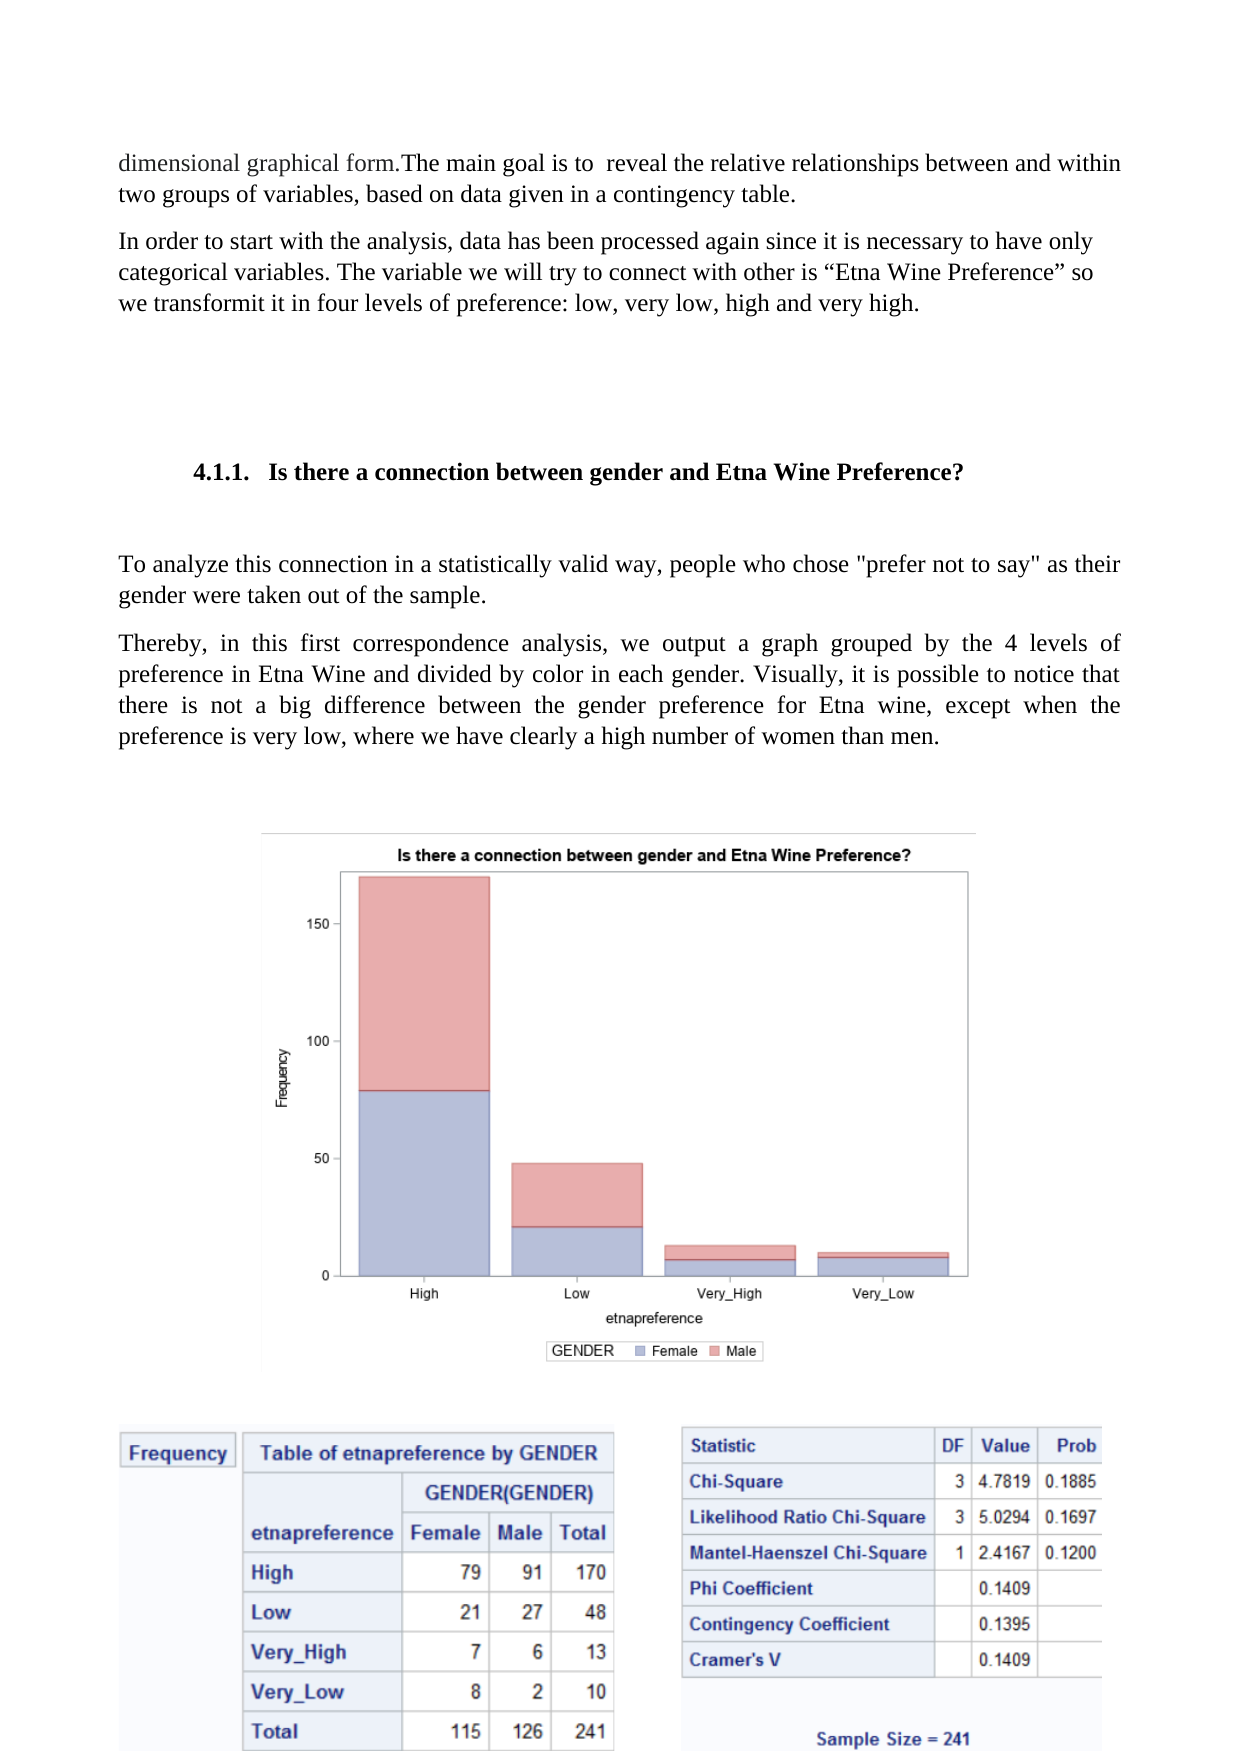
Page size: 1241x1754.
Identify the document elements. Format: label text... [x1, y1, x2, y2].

picture [260, 833, 975, 1371]
text Thereby, in this first correspondence analysis, we output a graph grouped by the 4 levels of preference in Etna Wine and divided by color in each gender. Visually, it is possible to notice that there is not a big difference between the gender preference for Etna wine, except when the preference is very low, where we have clearly a high number of women than men. [118, 628, 1122, 750]
text In order to start with the analysis, data has been processed again since it is necessary to have only categorical variables. The variable we will try to connect with other is “Etna Wine Preference” so we transformit it in four levels of preference: low, very low, high and very high. [118, 226, 1122, 317]
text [118, 148, 1122, 207]
subtitle Is there a connection between gender and Etna Wine Preference? [193, 457, 1122, 486]
picture [680, 1424, 1102, 1749]
picture [117, 1424, 614, 1750]
text To analyze this connection in a statistically valid way, people who chose "prefer not to say" as their gender were taken out of the sample. [118, 549, 1122, 609]
